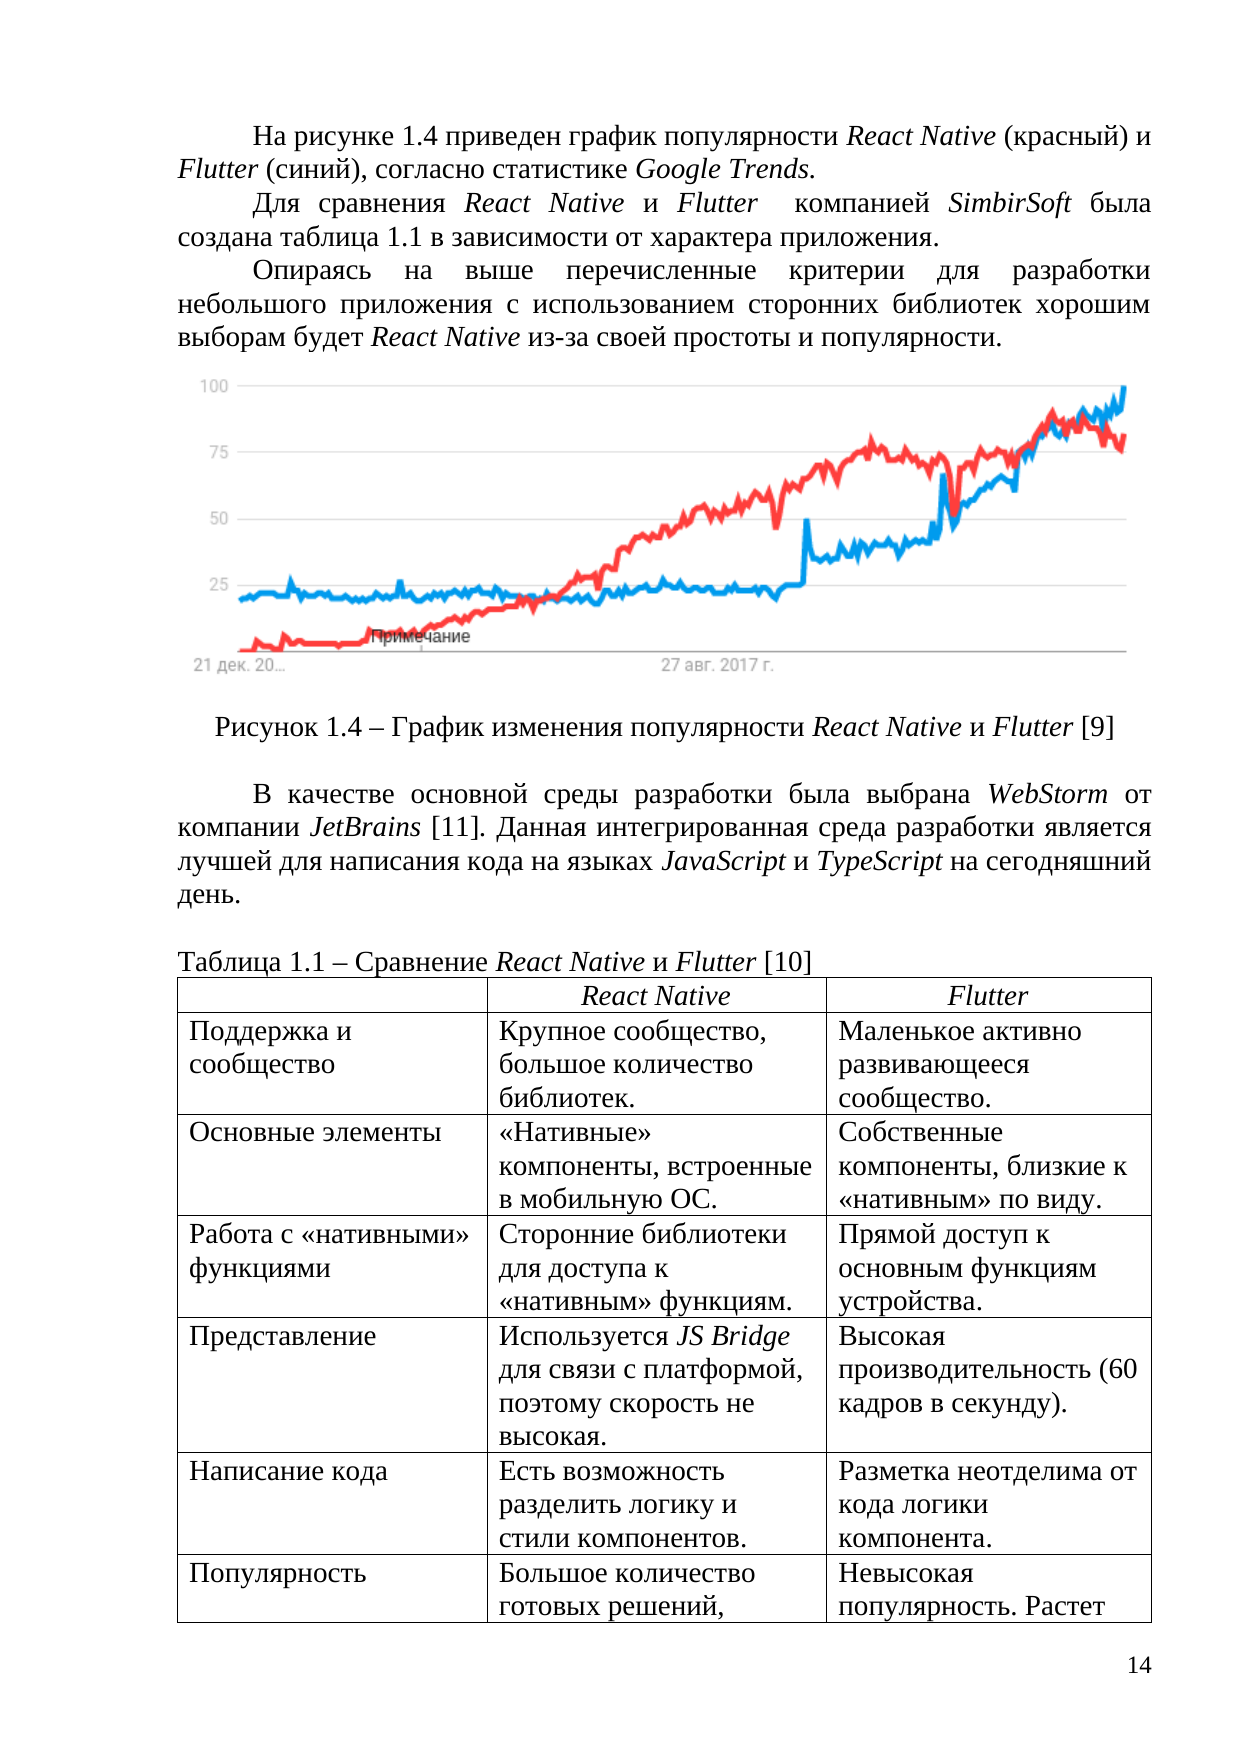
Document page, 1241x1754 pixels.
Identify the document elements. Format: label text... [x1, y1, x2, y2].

table_header Flutter [827, 978, 1151, 1012]
table_cell Прямой доступ к основным функциям устройства. [827, 1216, 1151, 1317]
table_cell Разметка неотделима от кода логики компонента. [827, 1453, 1151, 1554]
table_cell Есть возможность разделить логику и стили компонентов. [488, 1453, 826, 1554]
table_cell Собственные компоненты, близкие к «нативным» по виду. [827, 1115, 1151, 1215]
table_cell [488, 1555, 826, 1622]
text Опираясь на выше перечисленные критерии для разработки небольшого приложения с использованием сторонних библиотек хорошим выборам будет React Native из-за своей простоты и популярности. [177, 252, 1152, 353]
table_cell Написание кода [178, 1453, 487, 1554]
table_cell Основные элементы [178, 1115, 487, 1215]
table_cell Работа с «нативными» функциями [178, 1216, 487, 1317]
text На рисунке 1.4 приведен график популярности React Native (красный) и Flutter (синий), согласно статистике Google Trends. [177, 118, 1152, 185]
table_cell Популярность [178, 1555, 487, 1622]
table_header [178, 978, 487, 1012]
table_cell Крупное сообщество, большое количество библиотек. [488, 1013, 826, 1113]
text Таблица 1.1 – Сравнение React Native и Flutter [10] [177, 944, 1152, 977]
table_cell Поддержка и сообщество [178, 1013, 487, 1113]
table_cell Высокая производительность (60 кадров в секунду). [827, 1318, 1151, 1452]
table_cell Представление [178, 1318, 487, 1452]
text В качестве основной среды разработки была выбрана WebStorm от компании JetBrains [11]. Данная интегрированная среда разработки является лучшей для написания кода на языках JavaScript и TypeScript на сегодняшний день. [177, 776, 1152, 910]
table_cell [827, 1555, 1151, 1622]
table_cell Используется JS Bridge для связи с платформой, поэтому скорость не высокая. [488, 1318, 826, 1452]
table_cell Сторонние библиотеки для доступа к «нативным» функциям. [488, 1216, 826, 1317]
table_header React Native [488, 978, 826, 1012]
text Рисунок 1.4 – График изменения популярности React Native и Flutter [9] [177, 709, 1152, 742]
table_cell «Нативные» компоненты, встроенные в мобильную ОС. [488, 1115, 826, 1215]
text Для сравнения React Native и Flutter компанией SimbirSoft была создана таблица 1.1 в зависимости от характера приложения. [177, 185, 1152, 252]
table_cell Маленькое активно развивающееся сообщество. [827, 1013, 1151, 1113]
picture [182, 352, 1147, 676]
